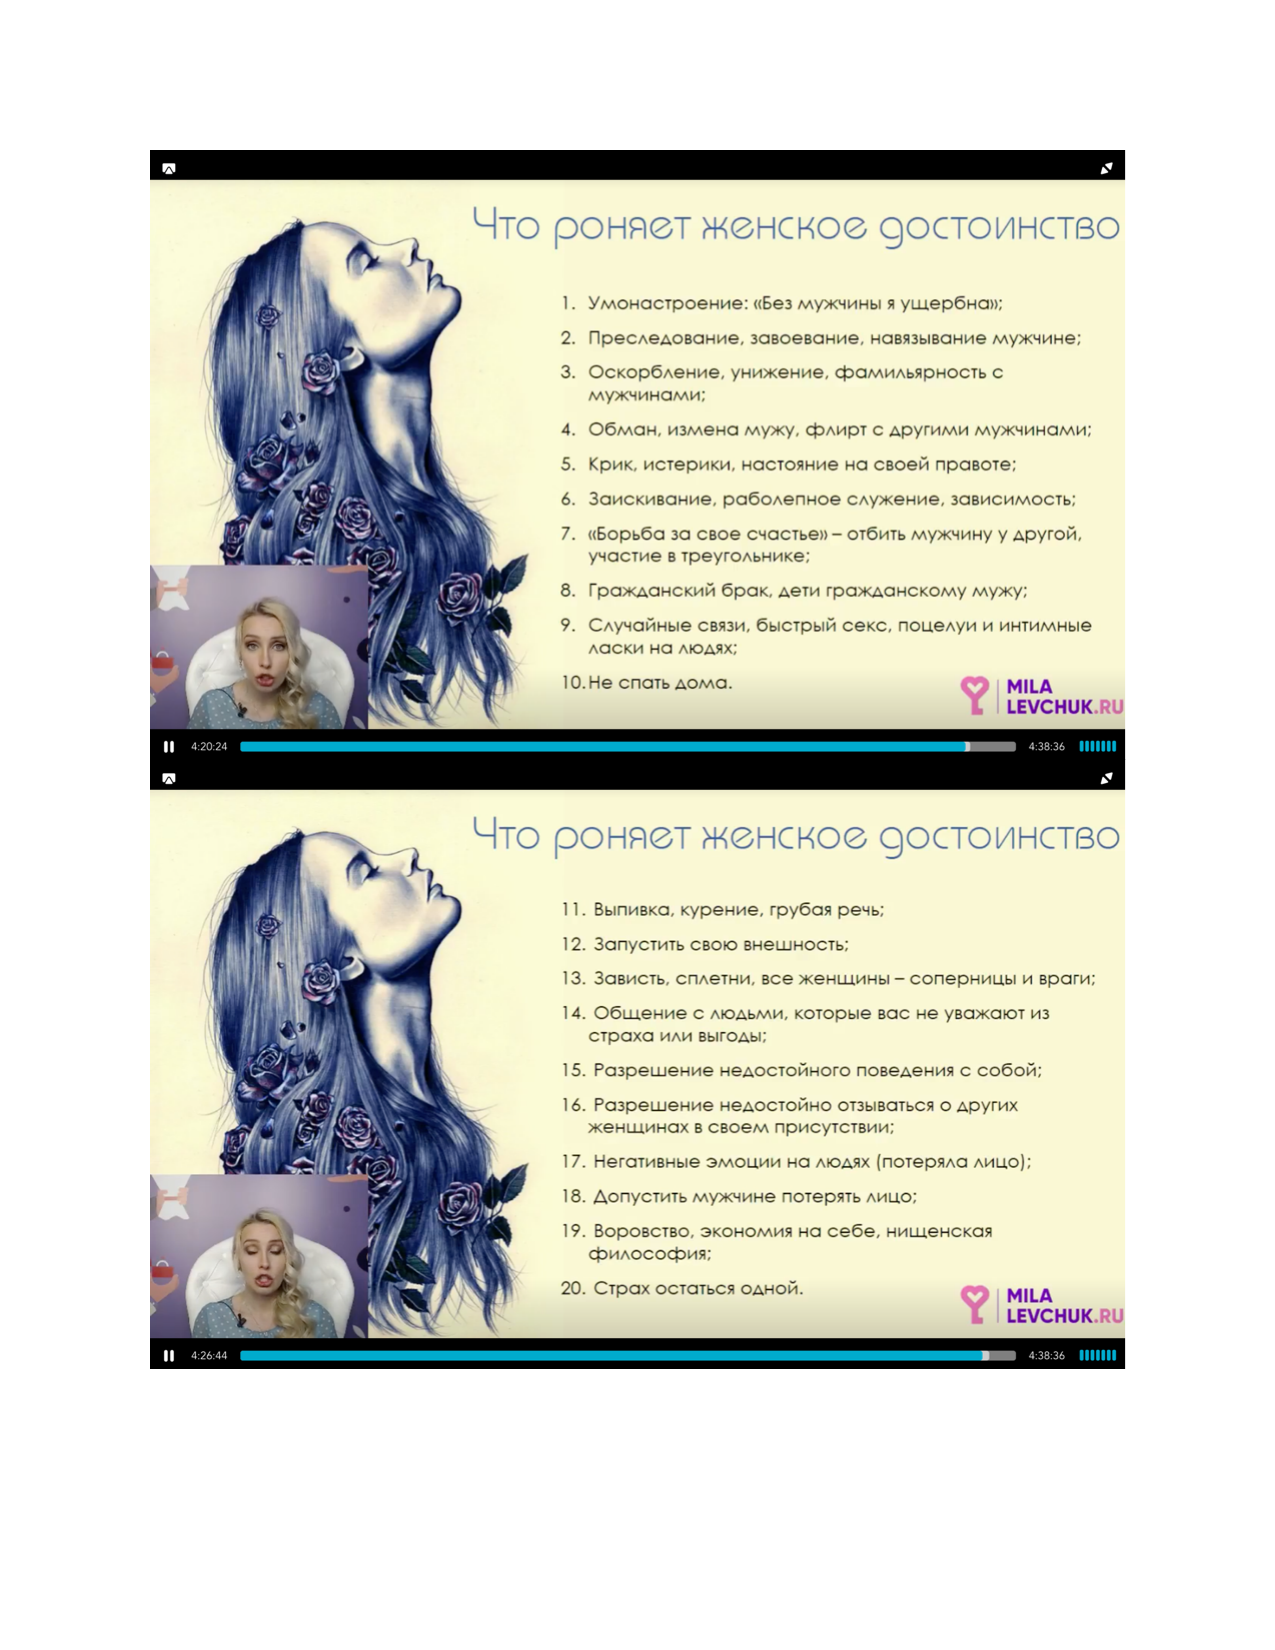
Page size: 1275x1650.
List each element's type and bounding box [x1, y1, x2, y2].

picture [150, 150, 1125, 1369]
